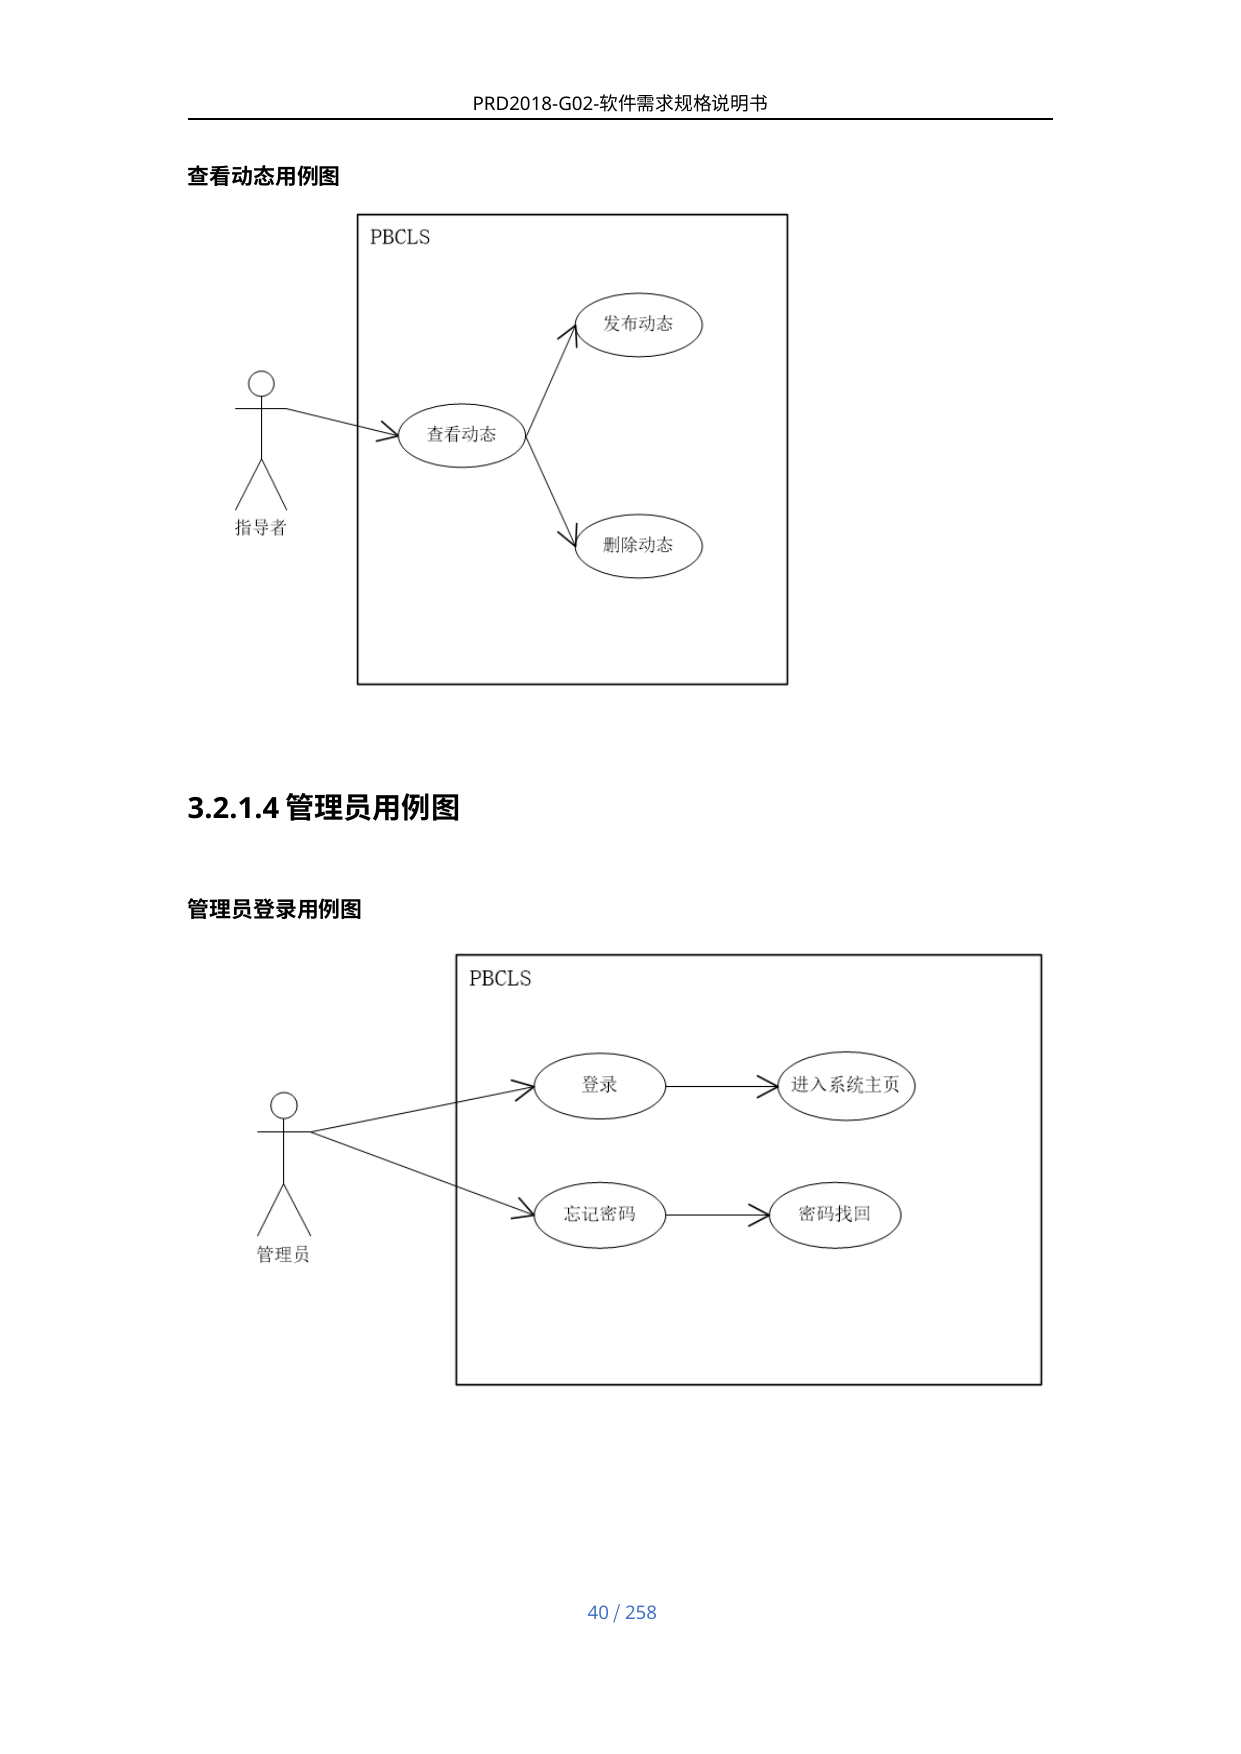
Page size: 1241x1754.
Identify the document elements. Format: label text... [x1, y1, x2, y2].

subtitle 3.2.1.4管理员用例图 [187, 773, 1053, 838]
text 管理员登录用例图 [187, 892, 1053, 924]
picture [187, 924, 1084, 1450]
text 查看动态用例图 [187, 159, 1053, 191]
picture [187, 191, 911, 715]
